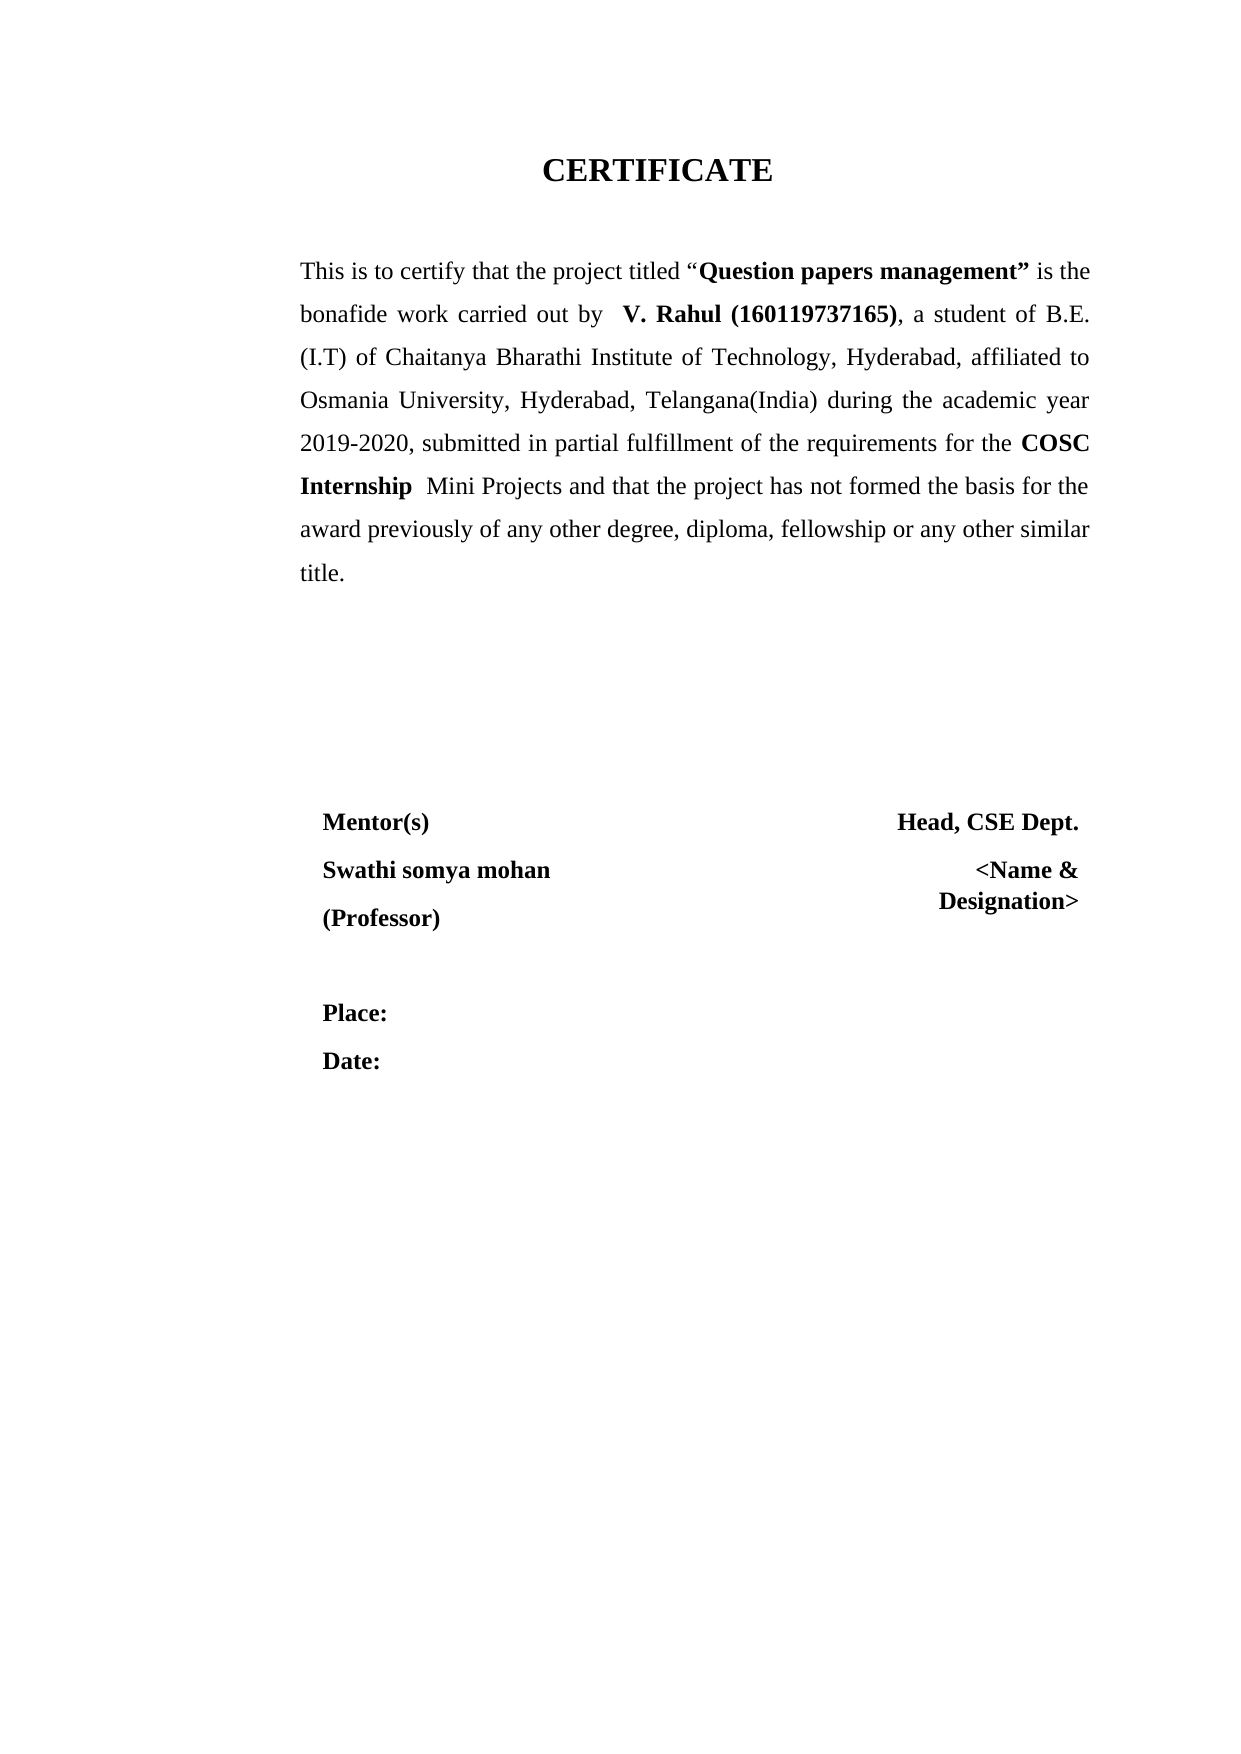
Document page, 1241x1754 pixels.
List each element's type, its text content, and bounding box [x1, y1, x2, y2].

text CERTIFICATE [225, 150, 1090, 188]
table_cell Place: Date: [311, 998, 1090, 1284]
text This is to certify that the project titled “Question papers management” is the bonafide work carried out by V. Rahul (160119737165), a student of B.E.(I.T) of Chaitanya Bharathi Institute of Technology, Hyderabad, affiliated to Osmania University, Hyderabad, Telangana(India) during the academic year 2019-2020, submitted in partial fulfillment of the requirements for the COSC Internship Mini Projects and that the project has not formed the basis for the award previously of any other degree, diploma, fellowship or any other similar title. [300, 256, 1090, 586]
table_header Mentor(s) Swathi somya mohan (Professor) [311, 808, 819, 998]
table_header Head, CSE Dept. <Name & Designation> [820, 808, 1090, 998]
